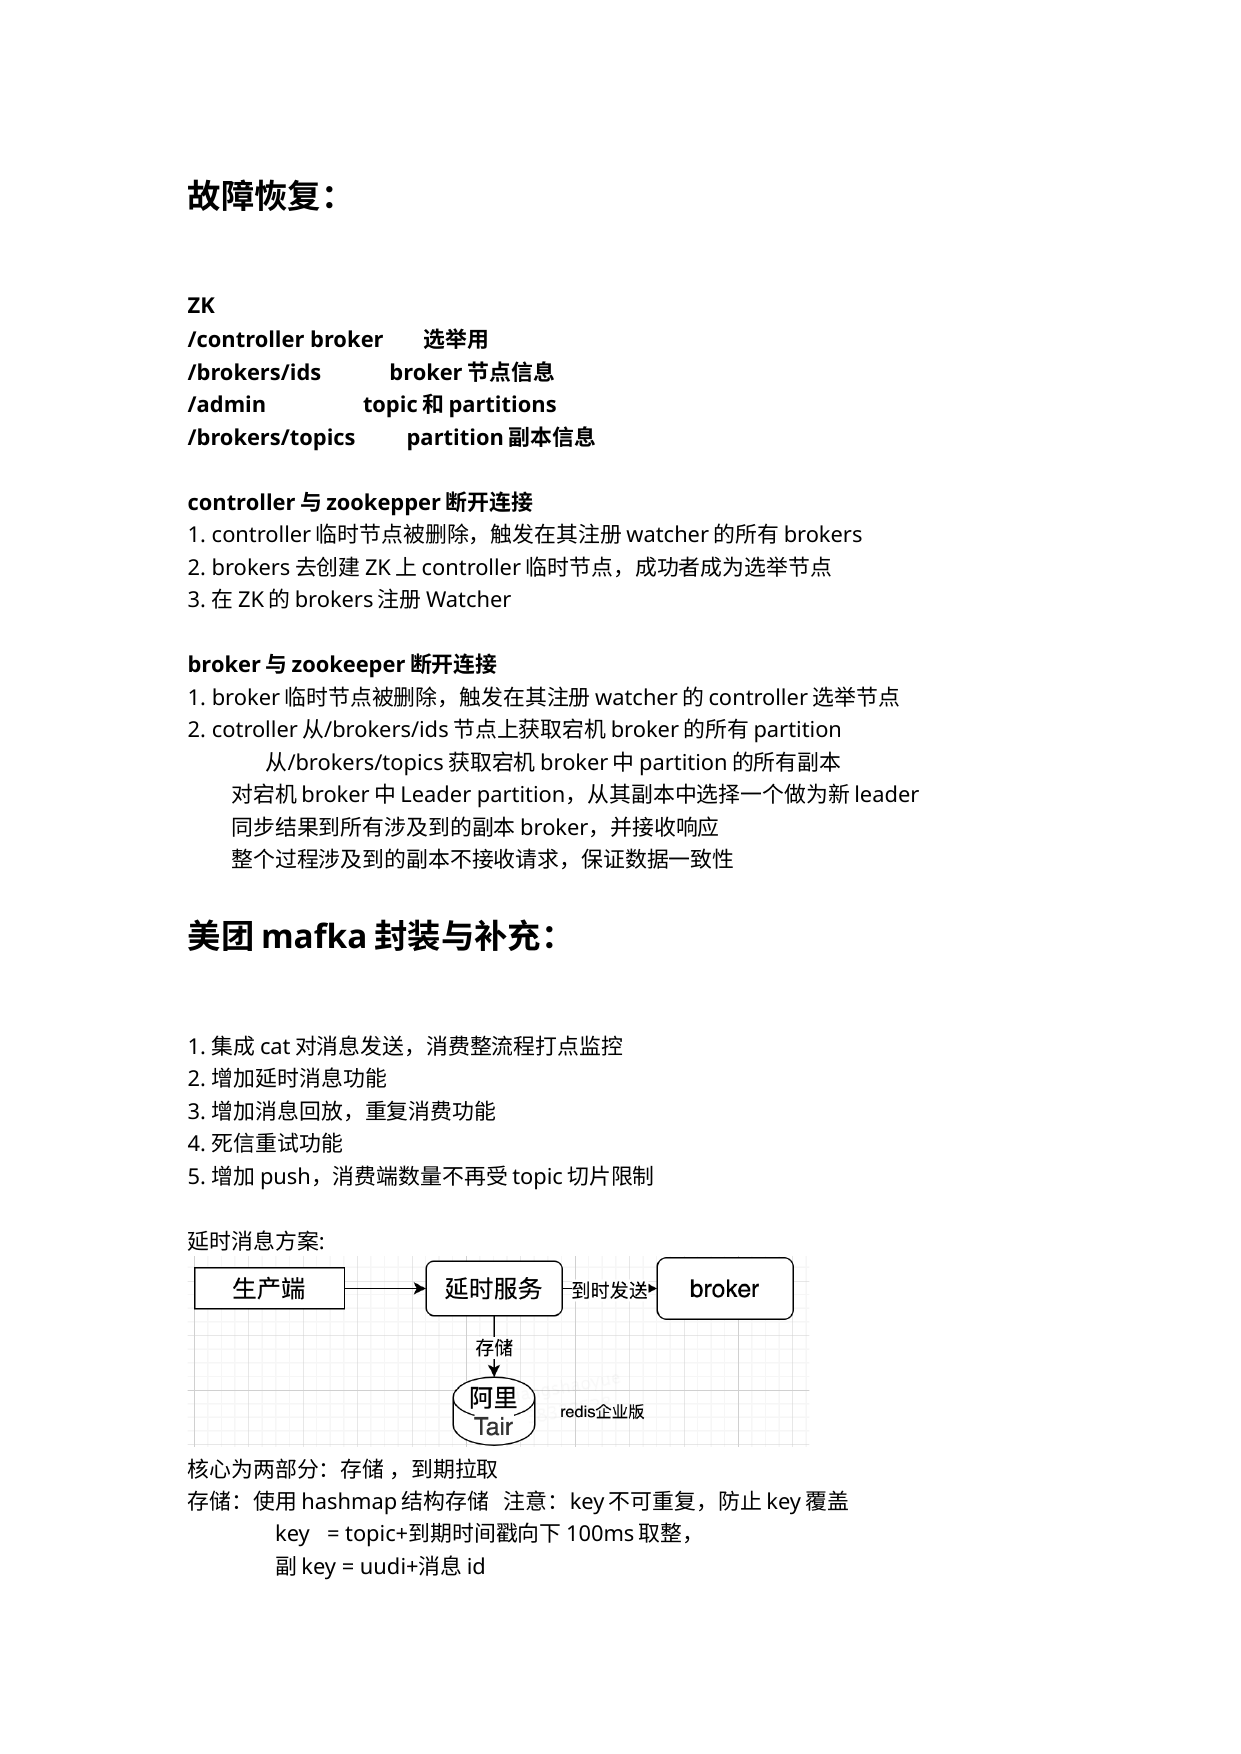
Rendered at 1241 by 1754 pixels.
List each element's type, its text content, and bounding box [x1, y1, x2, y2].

text 从/brokers/topics获取宕机broker中partition的所有副本 [187, 744, 1053, 777]
text 核心为两部分：存储 ，到期拉取 [187, 1451, 1053, 1484]
list 增加push，消费端数量不再受topic切片限制 [187, 1159, 1053, 1191]
list 增加消息回放，重复消费功能 [187, 1094, 1053, 1126]
subtitle 故障恢复： [187, 162, 1053, 227]
list 增加延时消息功能 [187, 1061, 1053, 1094]
text /controller broker 选举用 [187, 322, 1053, 354]
text broker与zookeeper断开连接 [187, 647, 1053, 679]
text 对宕机broker中Leader partition，从其副本中选择一个做为新leader [187, 777, 1053, 809]
text 2. brokers去创建ZK上controller临时节点，成功者成为选举节点 [187, 549, 1053, 582]
text key = topic+到期时间戳向下100ms取整， [231, 1516, 1053, 1549]
text /admin topic和partitions [187, 387, 1053, 419]
text 整个过程涉及到的副本不接收请求，保证数据一致性 [187, 842, 1053, 874]
list 死信重试功能 [187, 1126, 1053, 1159]
subtitle 美团mafka封装与补充： [187, 901, 1053, 966]
text 同步结果到所有涉及到的副本broker，并接收响应 [187, 809, 1053, 842]
list 集成cat对消息发送，消费整流程打点监控 [187, 1029, 1053, 1061]
text /brokers/ids broker节点信息 [187, 354, 1053, 387]
text 延时消息方案: [187, 1224, 1053, 1256]
text 存储：使用hashmap结构存储 注意：key不可重复，防止key覆盖 [187, 1484, 1053, 1516]
text 1. controller临时节点被删除，触发在其注册watcher的所有brokers [187, 517, 1053, 549]
text 副key = uudi+消息id [231, 1549, 1053, 1581]
text controller与zookepper断开连接 [187, 484, 1053, 517]
text ZK [187, 289, 1053, 322]
picture [187, 1256, 810, 1447]
text /brokers/topics partition副本信息 [187, 419, 1053, 452]
list cotroller从/brokers/ids节点上获取宕机broker的所有partition [187, 712, 1053, 744]
text 3. 在ZK的brokers注册Watcher [187, 582, 1053, 614]
list broker临时节点被删除，触发在其注册watcher的controller选举节点 [187, 679, 1053, 712]
